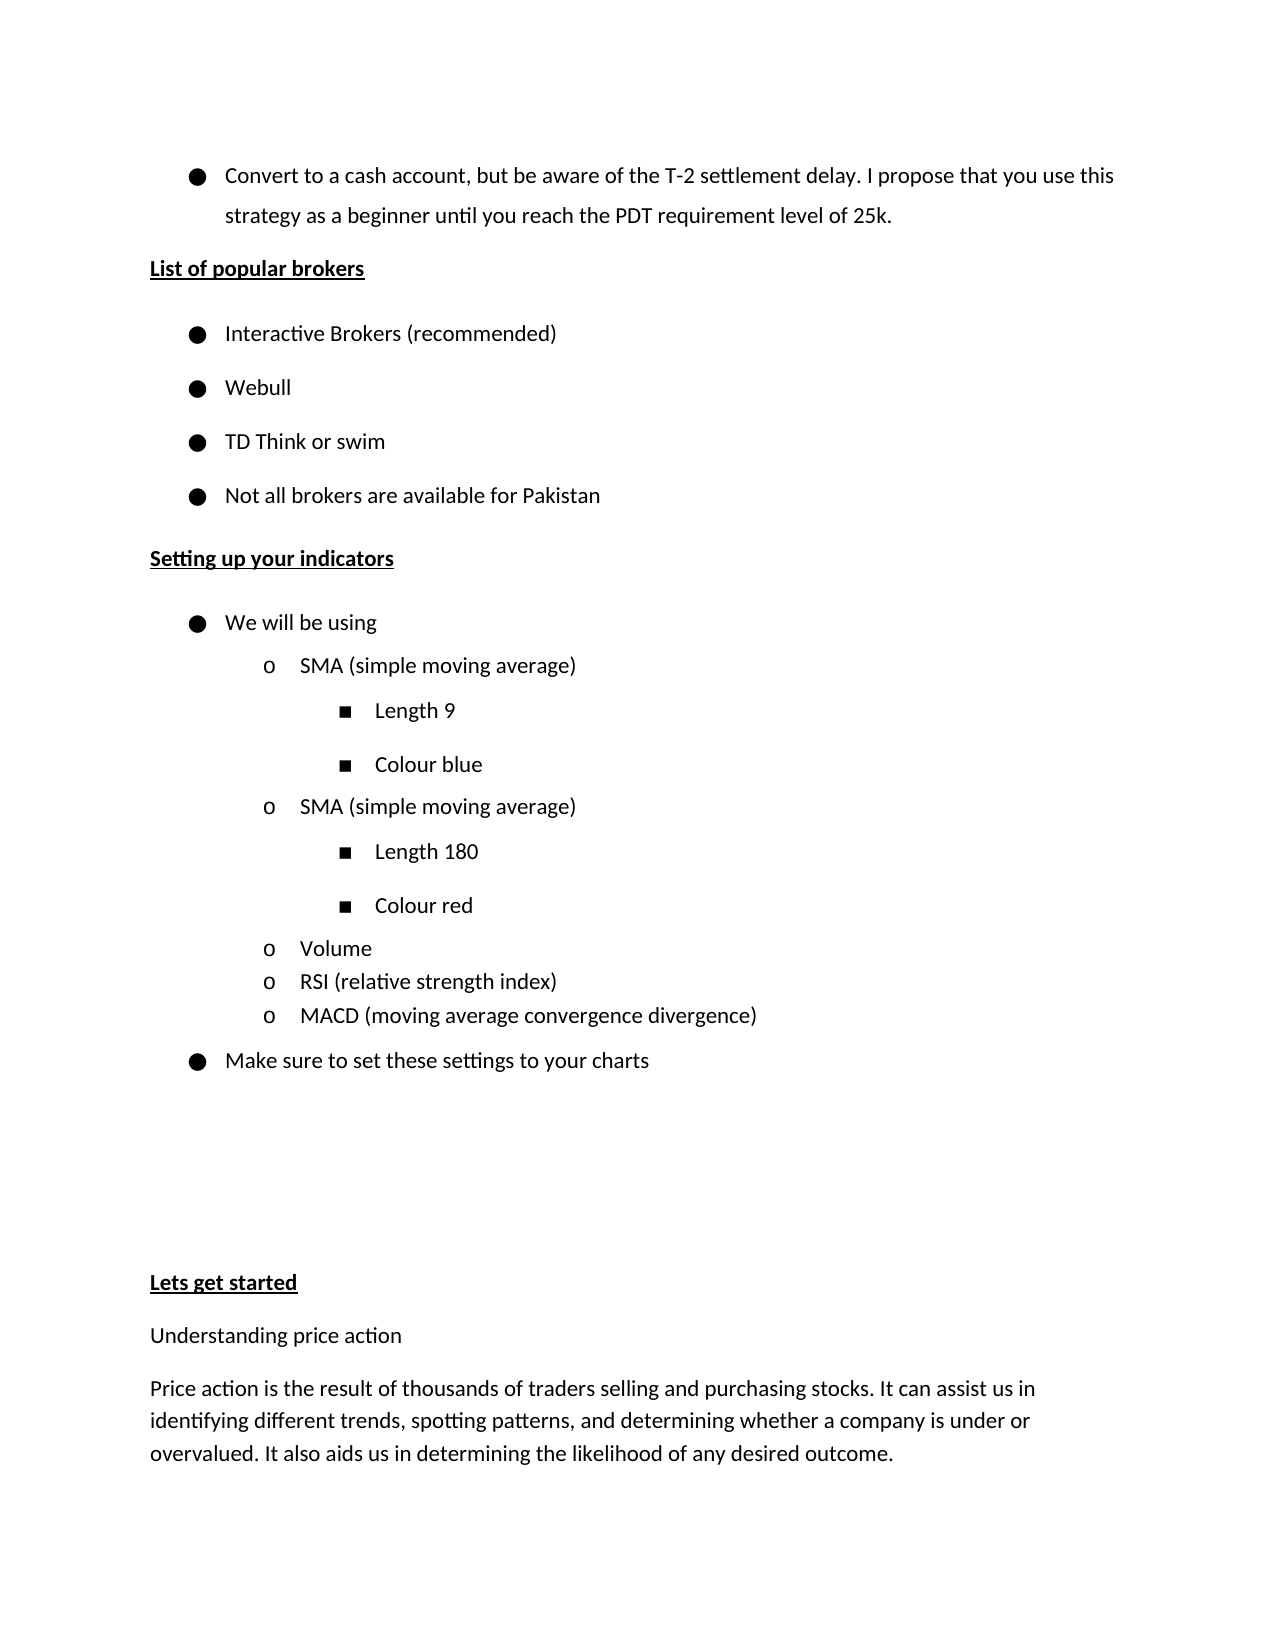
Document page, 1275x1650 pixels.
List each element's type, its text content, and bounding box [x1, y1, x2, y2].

text Price action is the result of thousands of traders selling and purchasing stocks. It can assist us in identifying different trends, spotting patterns, and determining whether a company is under or overvalued. It also aids us in determining the likelihood of any desired outcome. [150, 1374, 1125, 1467]
list SMA (simple moving average) [262, 651, 1125, 680]
list Volume [262, 934, 1125, 963]
list RSI (relative strength index) [262, 967, 1125, 996]
list MACD (moving average convergence divergence) [262, 1001, 1125, 1030]
text Understanding price action [150, 1321, 1125, 1349]
list Webull [187, 361, 1125, 408]
list Colour red [337, 880, 1125, 927]
list Make sure to set these settings to your charts [187, 1034, 1125, 1081]
list SMA (simple moving average) [262, 792, 1125, 821]
list Colour blue [337, 738, 1125, 785]
list Convert to a cash account, but be aware of the T-2 settlement delay. I propose that you use this strategy as a beginner until you reach the PDT requirement level of 25k. [187, 150, 1125, 229]
list Interactive Brokers (recommended) [187, 307, 1125, 354]
text Setting up your indicators [150, 544, 1125, 572]
list We will be using [187, 597, 1125, 644]
list Not all brokers are available for Pakistan [187, 469, 1125, 516]
list Length 180 [337, 826, 1125, 873]
list Length 9 [337, 684, 1125, 731]
list TD Think or swim [187, 415, 1125, 462]
text Lets get started [150, 1268, 1125, 1296]
text List of popular brokers [150, 254, 1125, 282]
